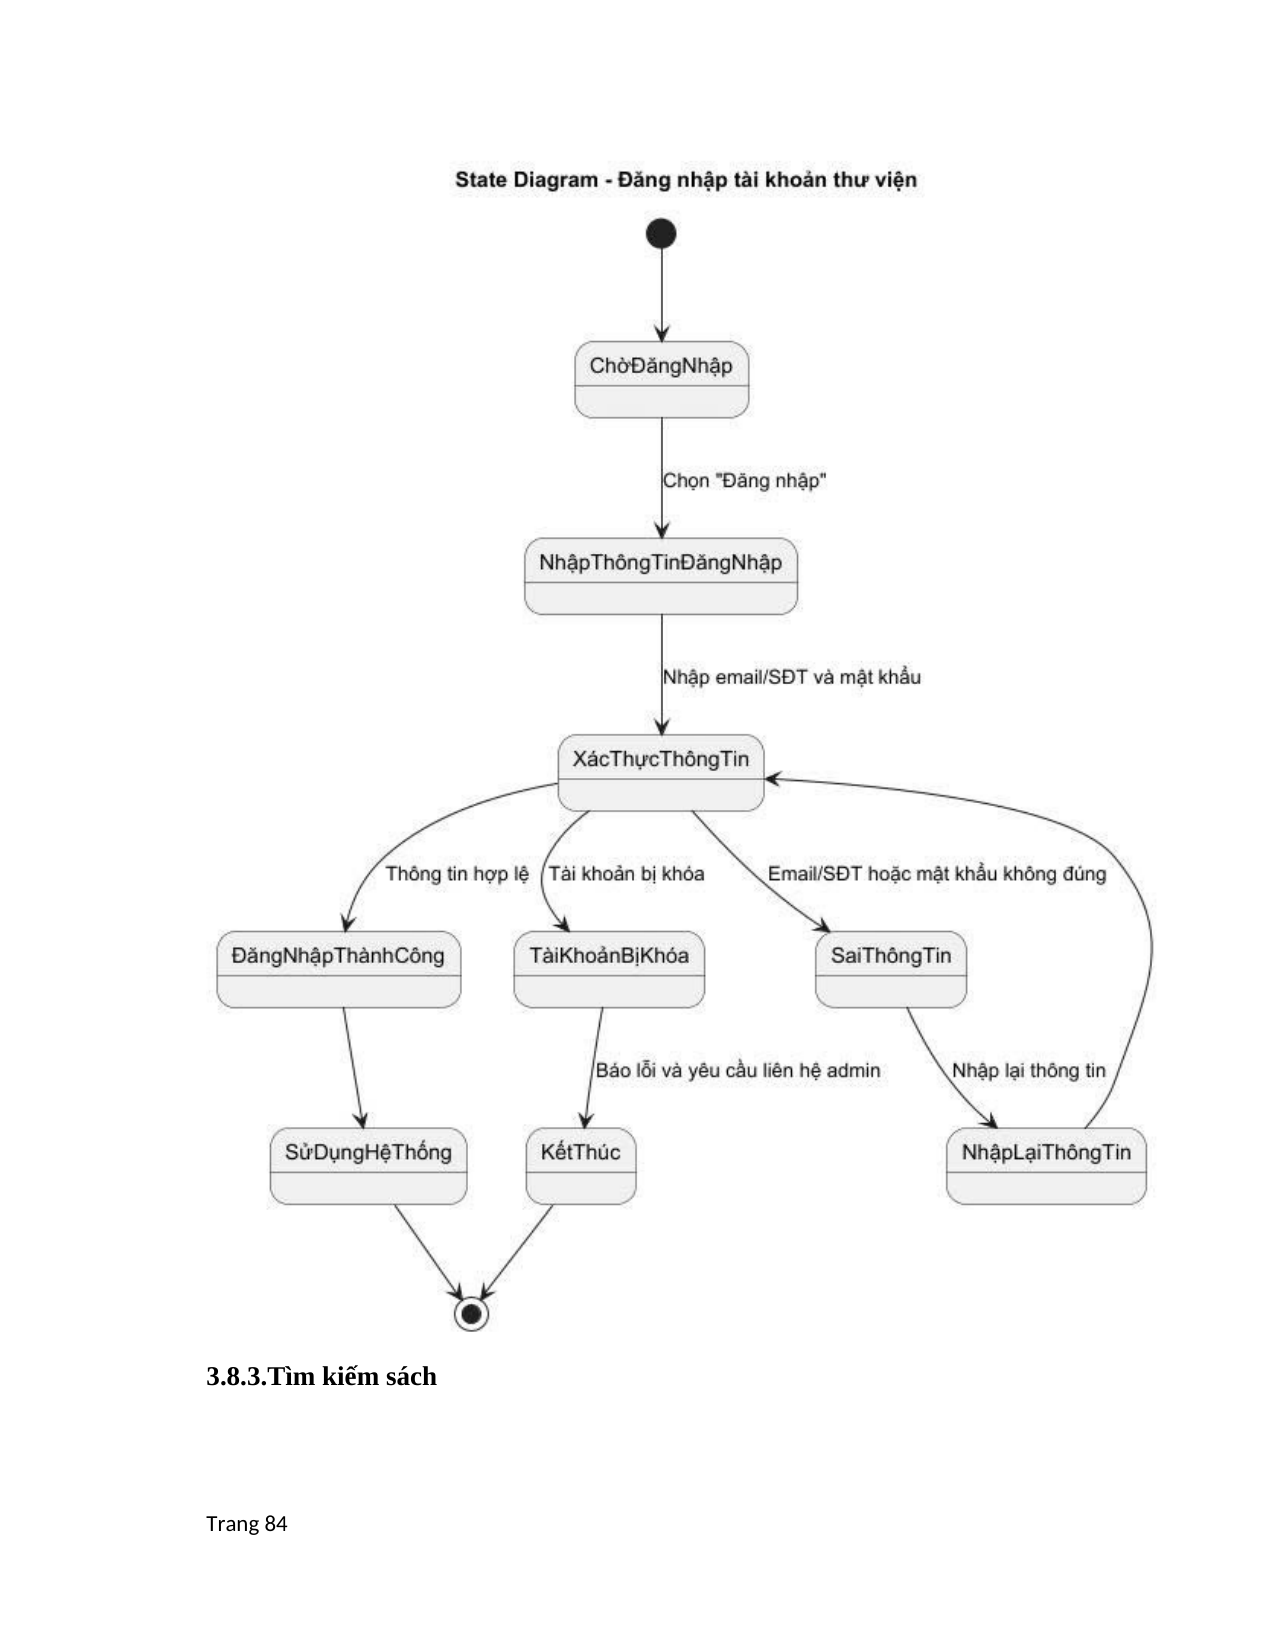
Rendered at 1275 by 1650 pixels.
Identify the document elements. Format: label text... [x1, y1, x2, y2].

subtitle 3.8.3.Tìm kiếm sách [206, 1365, 1187, 1390]
picture [206, 150, 1187, 1338]
